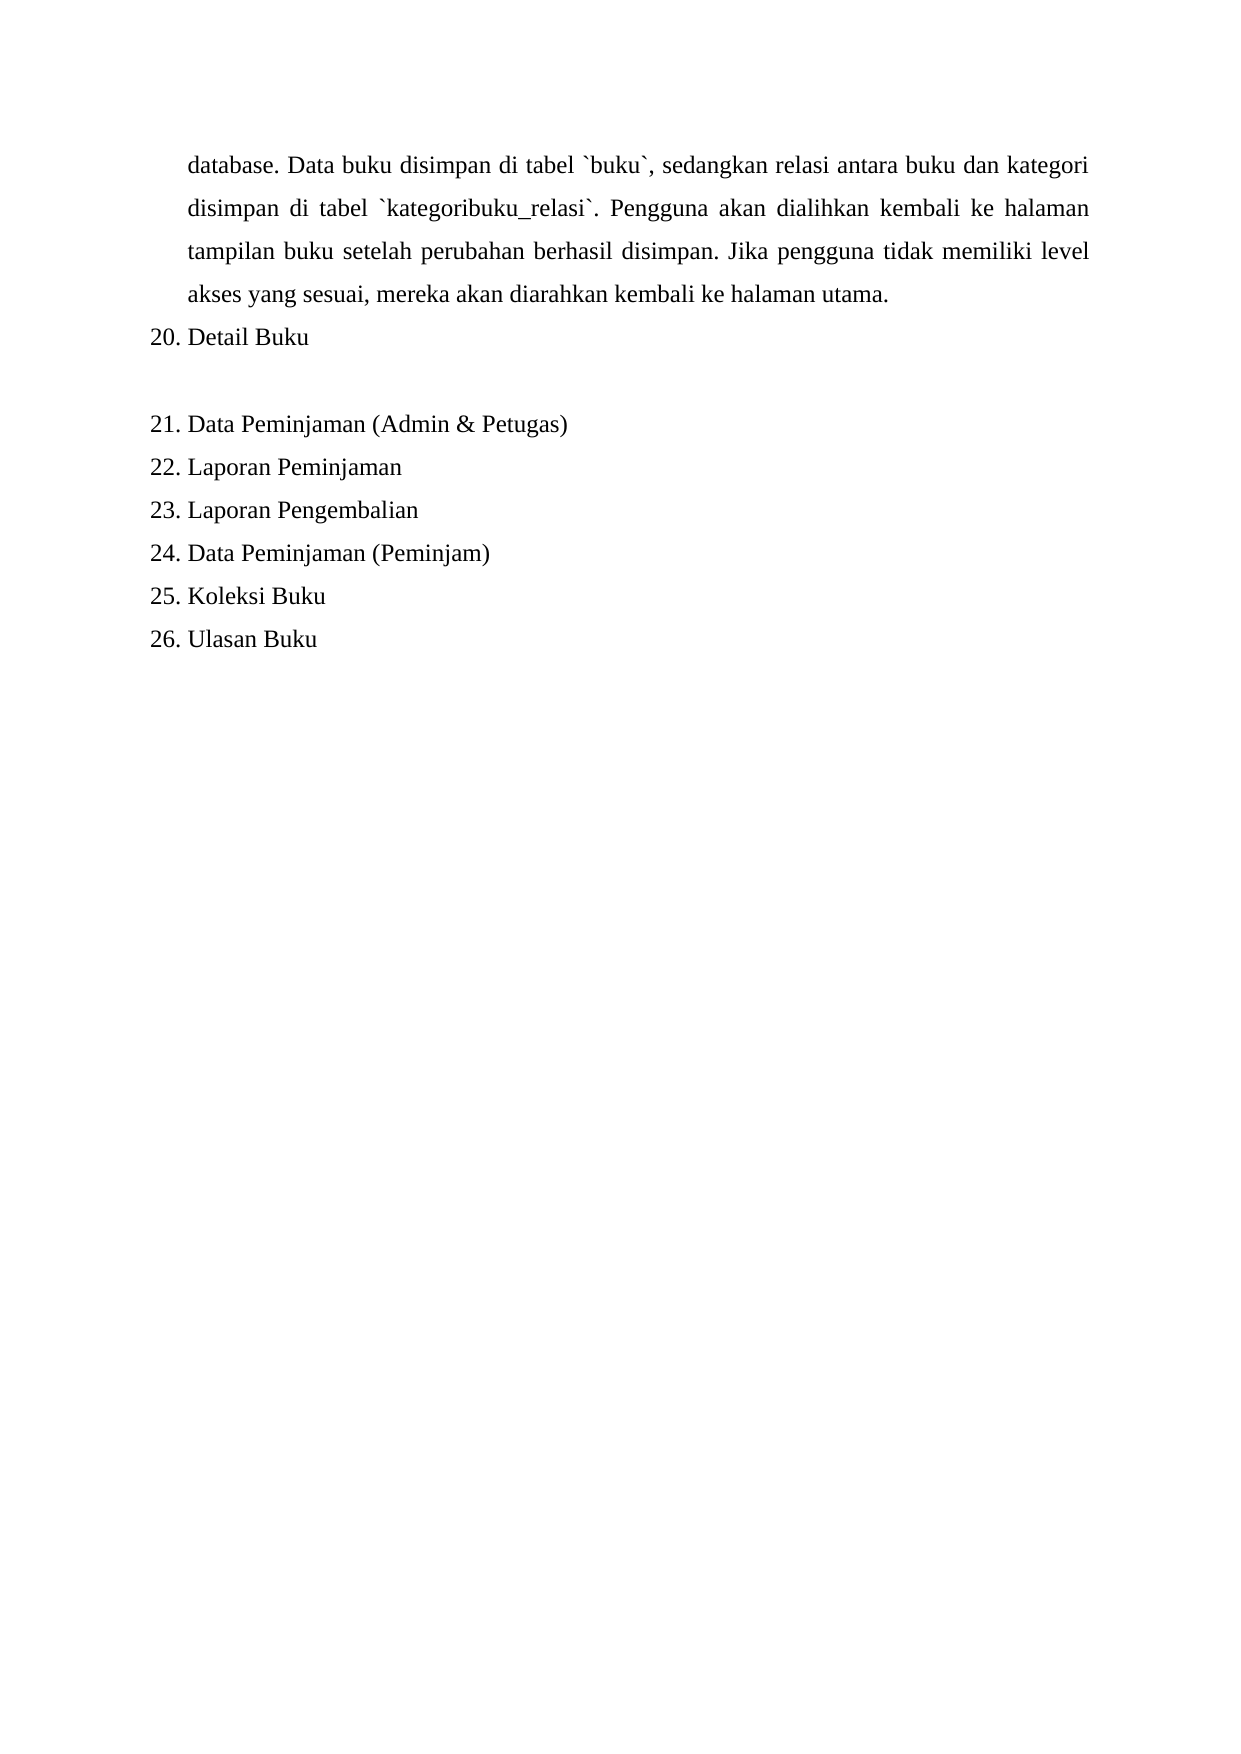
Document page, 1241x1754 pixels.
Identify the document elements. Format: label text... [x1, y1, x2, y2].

list Data Peminjaman (Admin & Petugas) [150, 409, 1090, 437]
list Data Peminjaman (Peminjam) [150, 538, 1090, 567]
list Laporan Pengembalian [150, 495, 1090, 524]
list Laporan Peminjaman [150, 452, 1090, 481]
list Detail Buku [150, 322, 1090, 351]
list Koleksi Buku [150, 581, 1090, 610]
list Ulasan Buku [150, 624, 1090, 653]
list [187, 150, 1090, 308]
